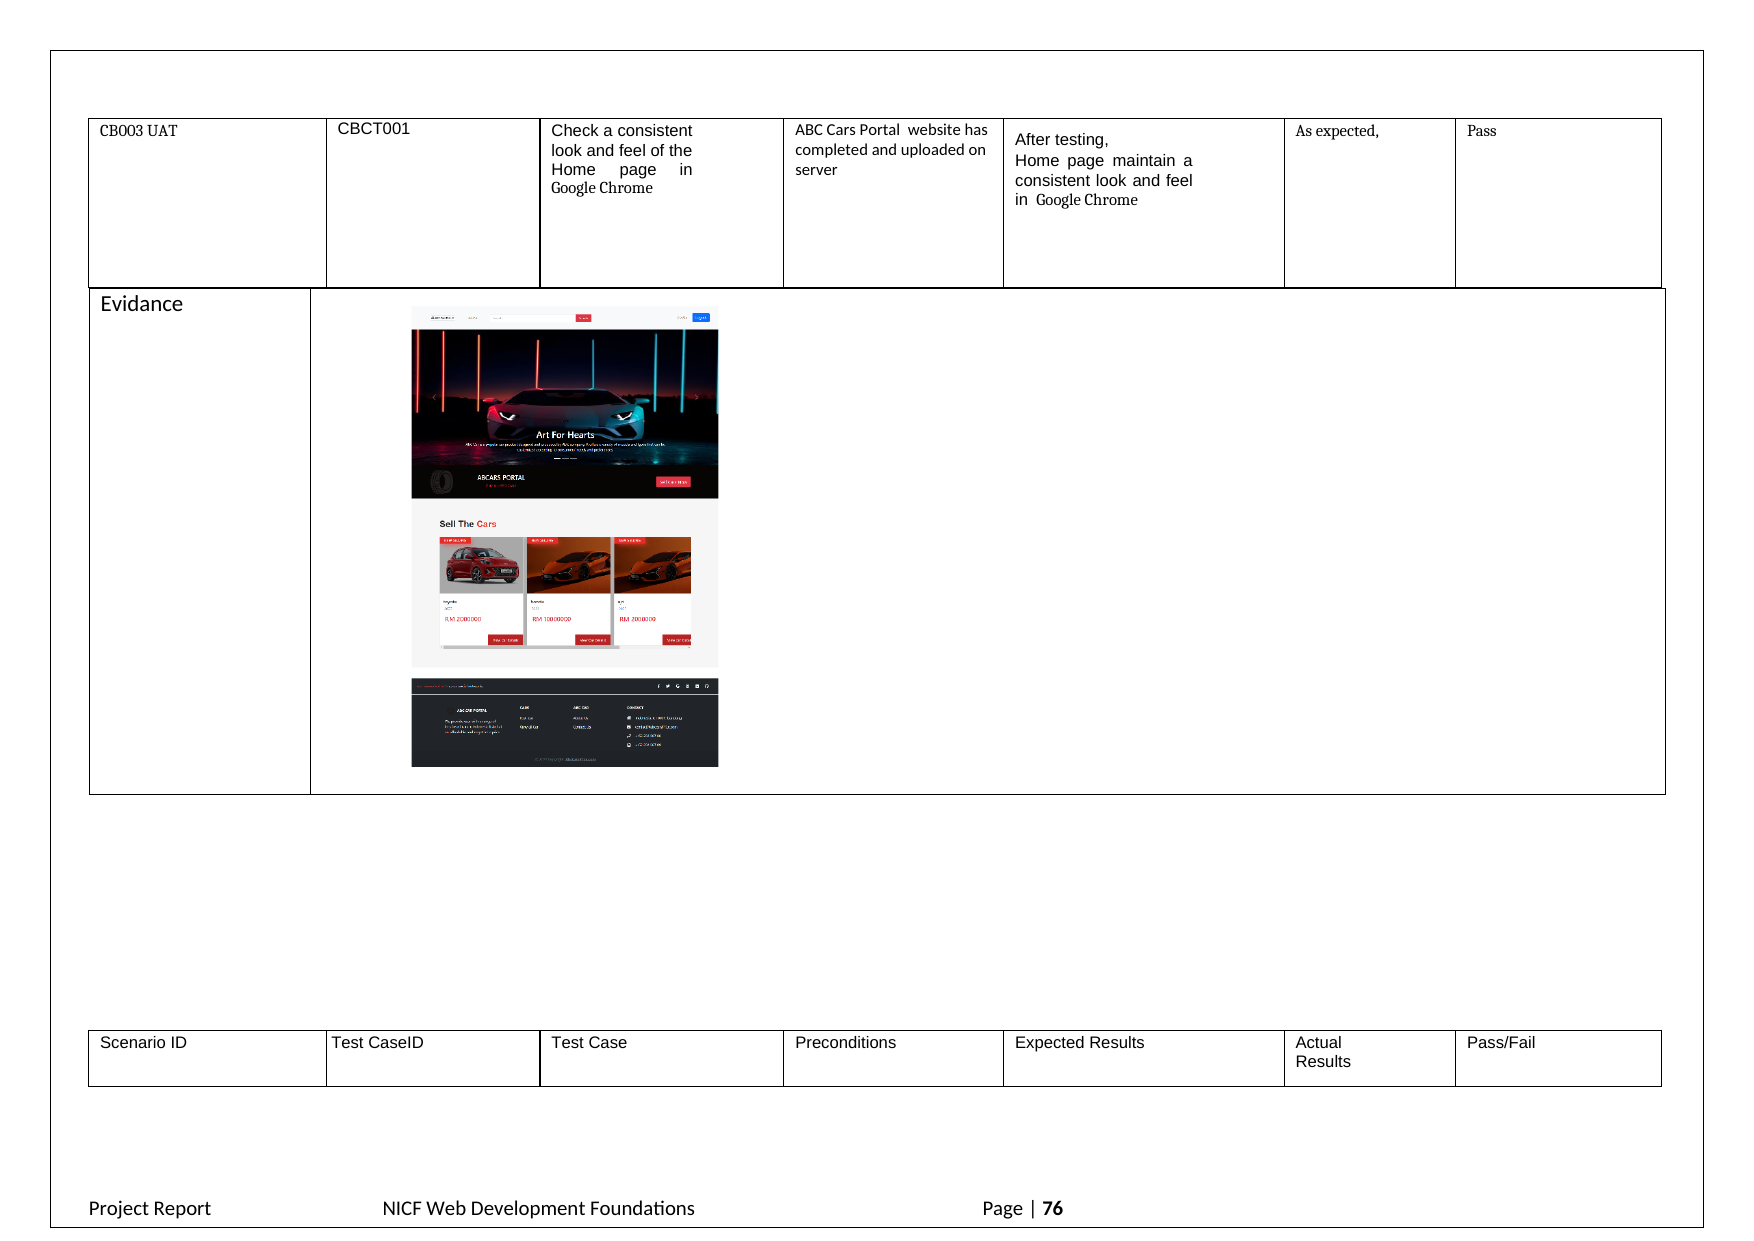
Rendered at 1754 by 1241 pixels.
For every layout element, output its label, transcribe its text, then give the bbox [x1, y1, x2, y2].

table_cell Check a consistent look and feel of the Home page in Google Chrome [541, 119, 783, 287]
table_header Preconditions [784, 1031, 1003, 1086]
table_cell Pass [1456, 119, 1661, 287]
table_header [311, 289, 1665, 794]
table_cell CB003 UAT [89, 119, 326, 287]
picture [411, 306, 719, 767]
table_header Pass/Fail [1456, 1031, 1661, 1086]
table_header Test CaseID [327, 1031, 539, 1086]
table_cell CBCT001 [327, 119, 539, 287]
table_header Scenario ID [89, 1031, 326, 1086]
table_cell ABC Cars Portal website has completed and uploaded on server [784, 119, 1003, 287]
table_header Evidance [90, 289, 310, 794]
table_header Actual Results [1285, 1031, 1455, 1086]
table_cell As expected, [1285, 119, 1455, 287]
table_header Test Case [541, 1031, 783, 1086]
table_cell After testing, Home page maintain a consistent look and feel in Google Chrome [1004, 119, 1284, 287]
table_header Expected Results [1004, 1031, 1284, 1086]
